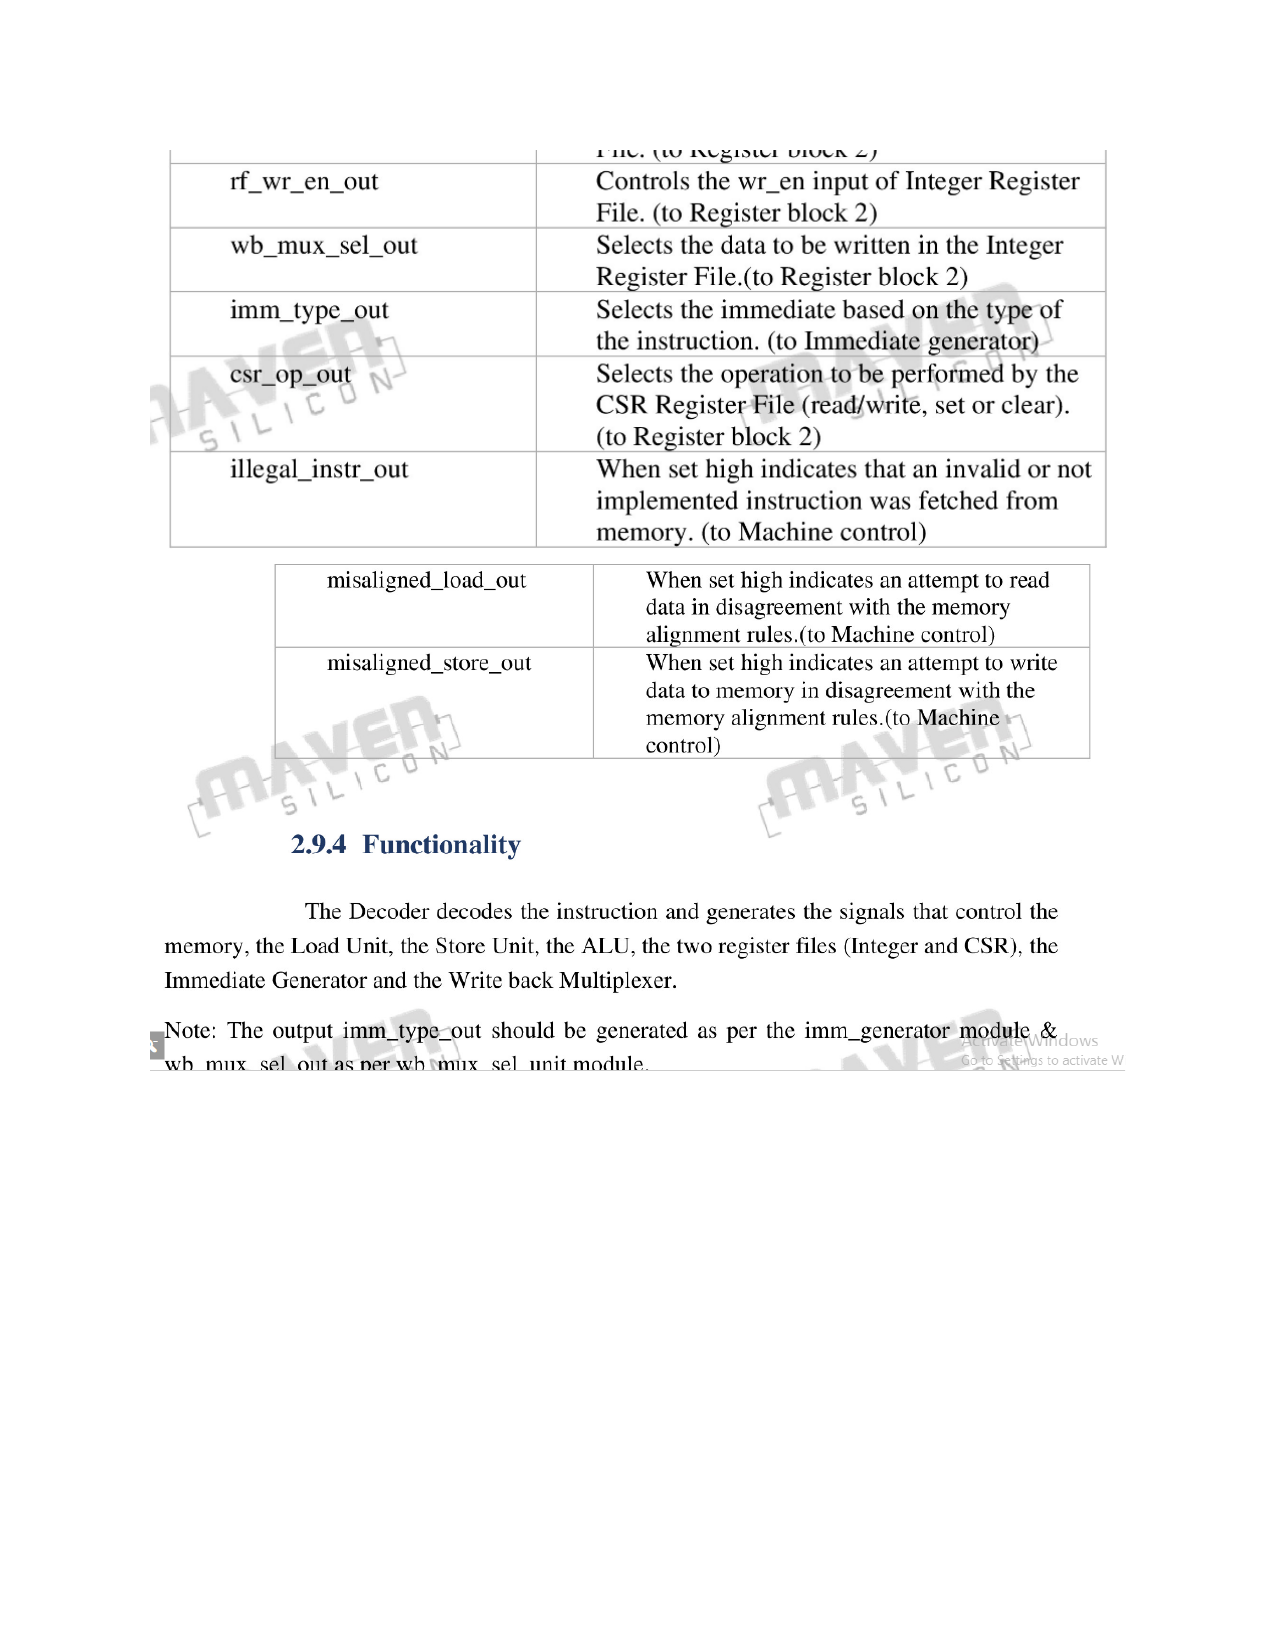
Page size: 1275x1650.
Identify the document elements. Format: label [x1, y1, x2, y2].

picture [150, 560, 1125, 1074]
picture [150, 150, 1125, 557]
